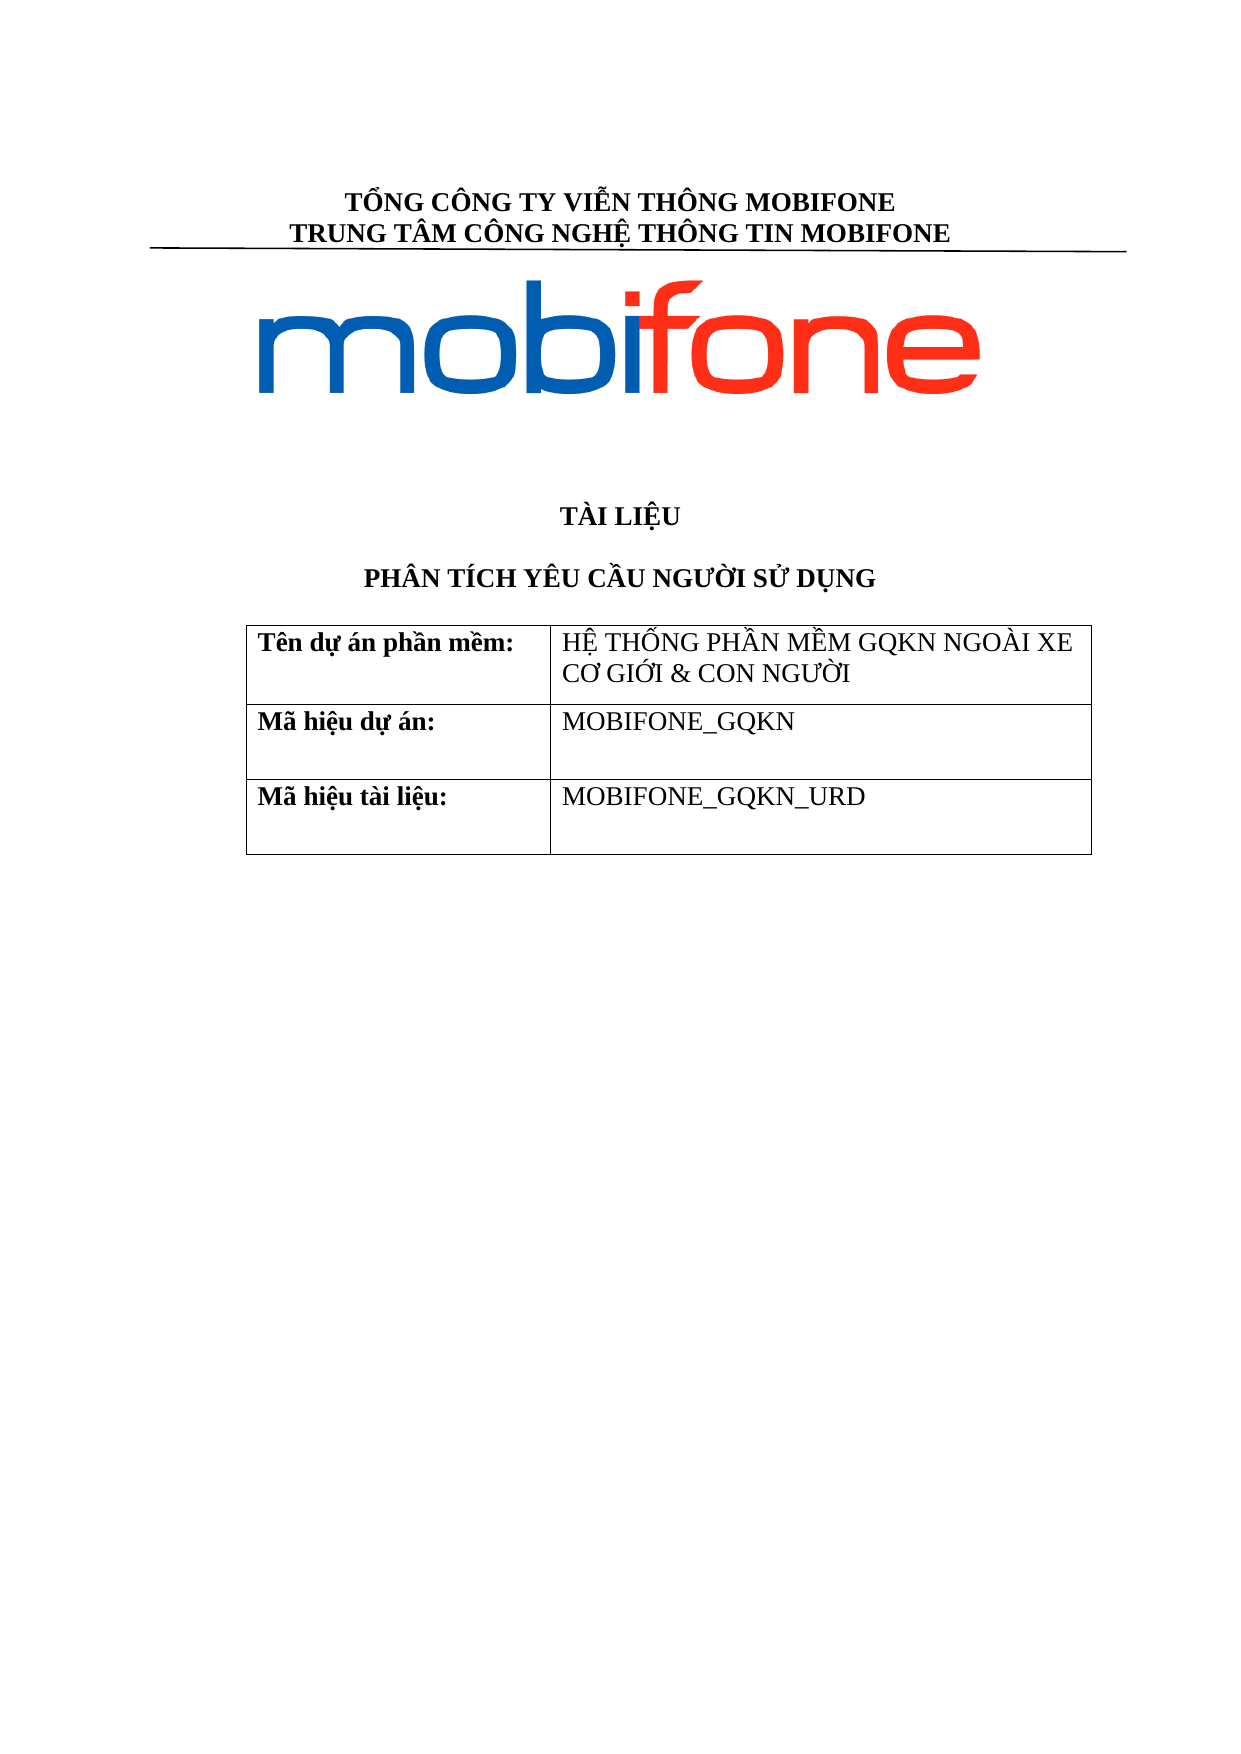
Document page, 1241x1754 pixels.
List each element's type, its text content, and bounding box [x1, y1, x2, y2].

text TÀI LIỆU [150, 500, 1090, 531]
table_cell MOBIFONE_GQKN [551, 705, 1091, 779]
table_cell Mã hiệu dự án: [247, 705, 550, 779]
table_cell MOBIFONE_GQKN_URD [551, 780, 1091, 854]
table_header Tên dự án phần mềm: [247, 626, 550, 704]
text TRUNG TÂM CÔNG NGHỆ THÔNG TIN MOBIFONE [150, 217, 1090, 248]
table_header HỆ THỐNG PHẦN MỀM GQKN NGOÀI XE CƠ GIỚI & CON NGƯỜI [551, 626, 1091, 704]
text PHÂN TÍCH YÊU CẦU NGƯỜI SỬ DỤNG [150, 562, 1090, 593]
text TỔNG CÔNG TY VIỄN THÔNG MOBIFONE [150, 186, 1090, 217]
picture [258, 279, 982, 407]
table_cell Mã hiệu tài liệu: [247, 780, 550, 854]
